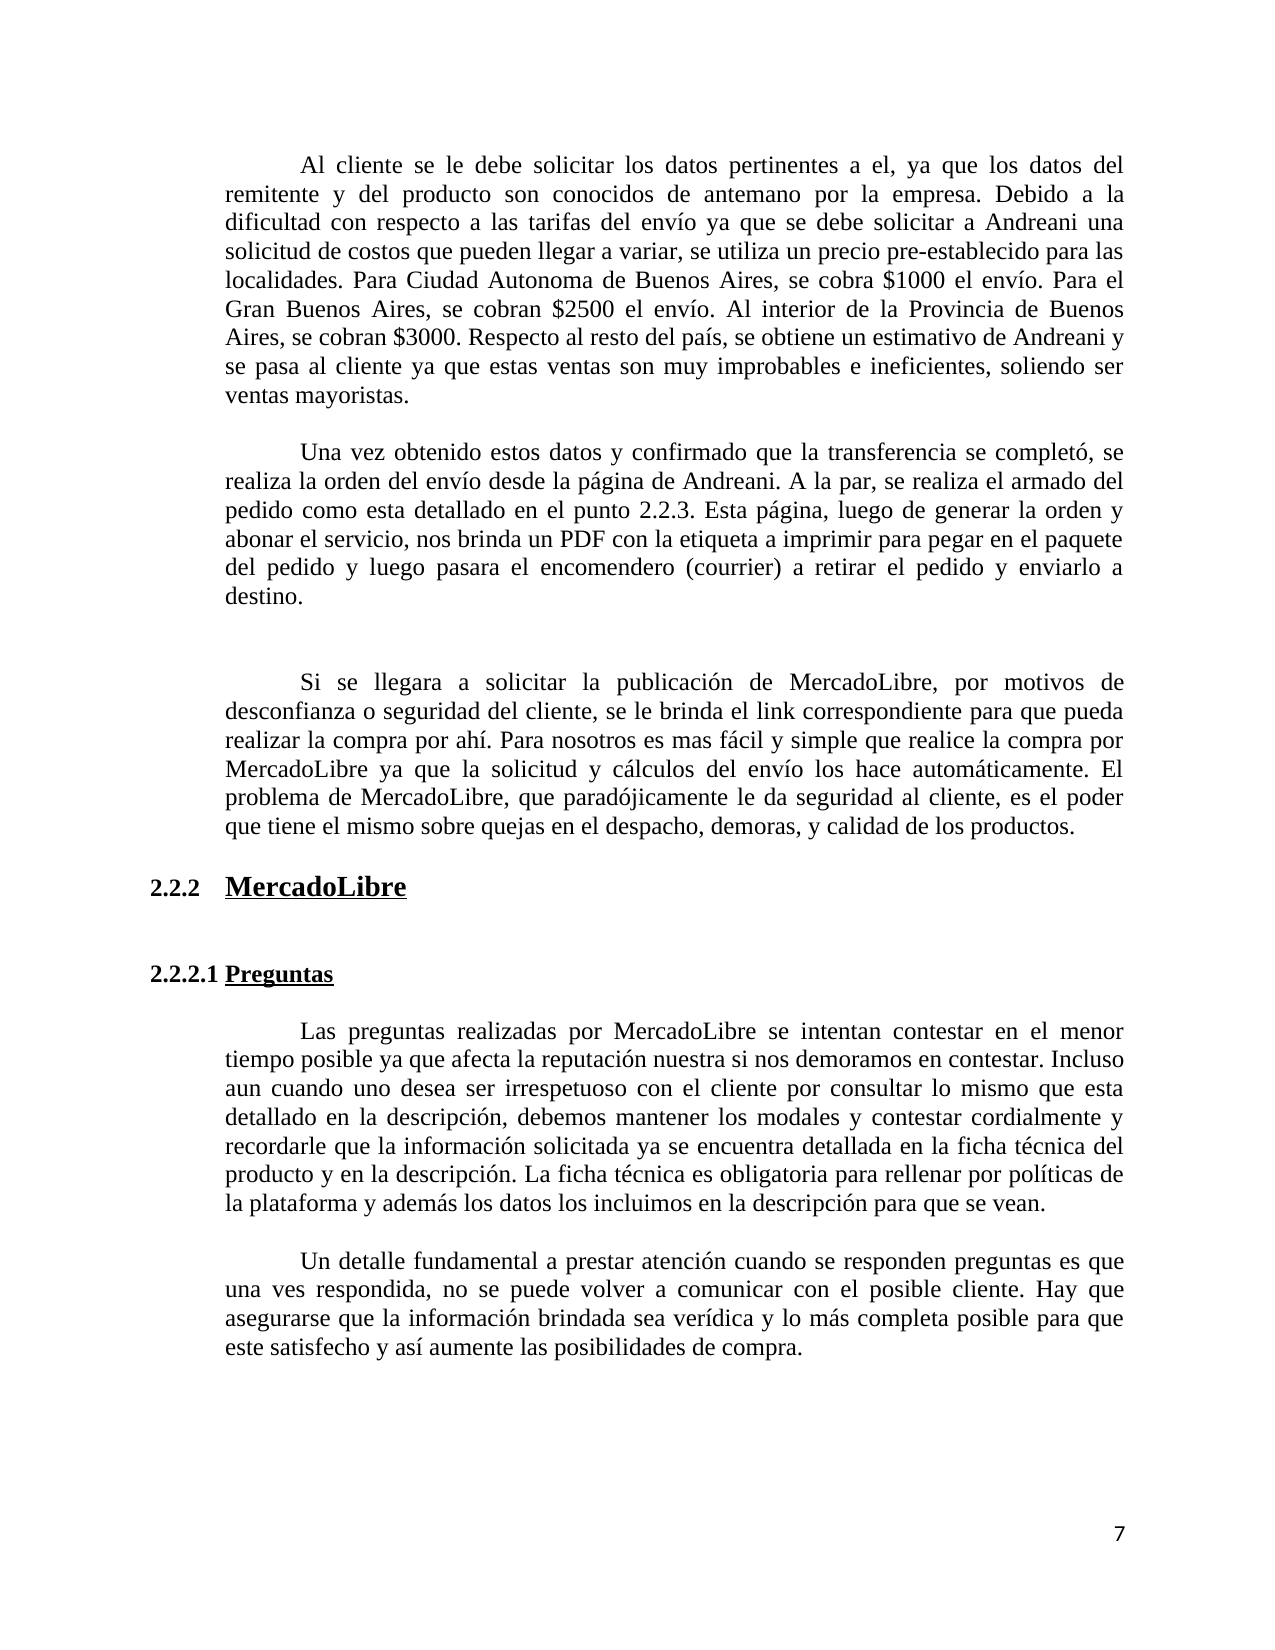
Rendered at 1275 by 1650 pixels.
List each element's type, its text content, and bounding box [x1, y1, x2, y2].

text 2.2.2.1 Preguntas [150, 959, 1125, 988]
text Un detalle fundamental a prestar atención cuando se responden preguntas es que una ves respondida, no se puede volver a comunicar con el posible cliente. Hay que asegurarse que la información brindada sea verídica y lo más completa posible para que este satisfecho y así aumente las posibilidades de compra. [225, 1246, 1125, 1361]
text Al cliente se le debe solicitar los datos pertinentes a el, ya que los datos del remitente y del producto son conocidos de antemano por la empresa. Debido a la dificultad con respecto a las tarifas del envío ya que se debe solicitar a Andreani una solicitud de costos que pueden llegar a variar, se utiliza un precio pre-establecido para las localidades. Para Ciudad Autonoma de Buenos Aires, se cobra $1000 el envío. Para el Gran Buenos Aires, se cobran $2500 el envío. Al interior de la Provincia de Buenos Aires, se cobran $3000. Respecto al resto del país, se obtiene un estimativo de Andreani y se pasa al cliente ya que estas ventas son muy improbables e ineficientes, soliendo ser ventas mayoristas. [225, 150, 1125, 409]
text Las preguntas realizadas por MercadoLibre se intentan contestar en el menor tiempo posible ya que afecta la reputación nuestra si nos demoramos en contestar. Incluso aun cuando uno desea ser irrespetuoso con el cliente por consultar lo mismo que esta detallado en la descripción, debemos mantener los modales y contestar cordialmente y recordarle que la información solicitada ya se encuentra detallada en la ficha técnica del producto y en la descripción. La ficha técnica es obligatoria para rellenar por políticas de la plataforma y además los datos los incluimos en la descripción para que se vean. [225, 1016, 1125, 1217]
text 2.2.2 MercadoLibre [150, 869, 1125, 902]
text Si se llegara a solicitar la publicación de MercadoLibre, por motivos de desconfianza o seguridad del cliente, se le brinda el link correspondiente para que pueda realizar la compra por ahí. Para nosotros es mas fácil y simple que realice la compra por MercadoLibre ya que la solicitud y cálculos del envío los hace automáticamente. El problema de MercadoLibre, que paradójicamente le da seguridad al cliente, es el poder que tiene el mismo sobre quejas en el despacho, demoras, y calidad de los productos. [225, 667, 1125, 840]
text Una vez obtenido estos datos y confirmado que la transferencia se completó, se realiza la orden del envío desde la página de Andreani. A la par, se realiza el armado del pedido como esta detallado en el punto 2.2.3. Esta página, luego de generar la orden y abonar el servicio, nos brinda un PDF con la etiqueta a imprimir para pegar en el paquete del pedido y luego pasara el encomendero (courrier) a retirar el pedido y enviarlo a destino. [225, 437, 1125, 610]
